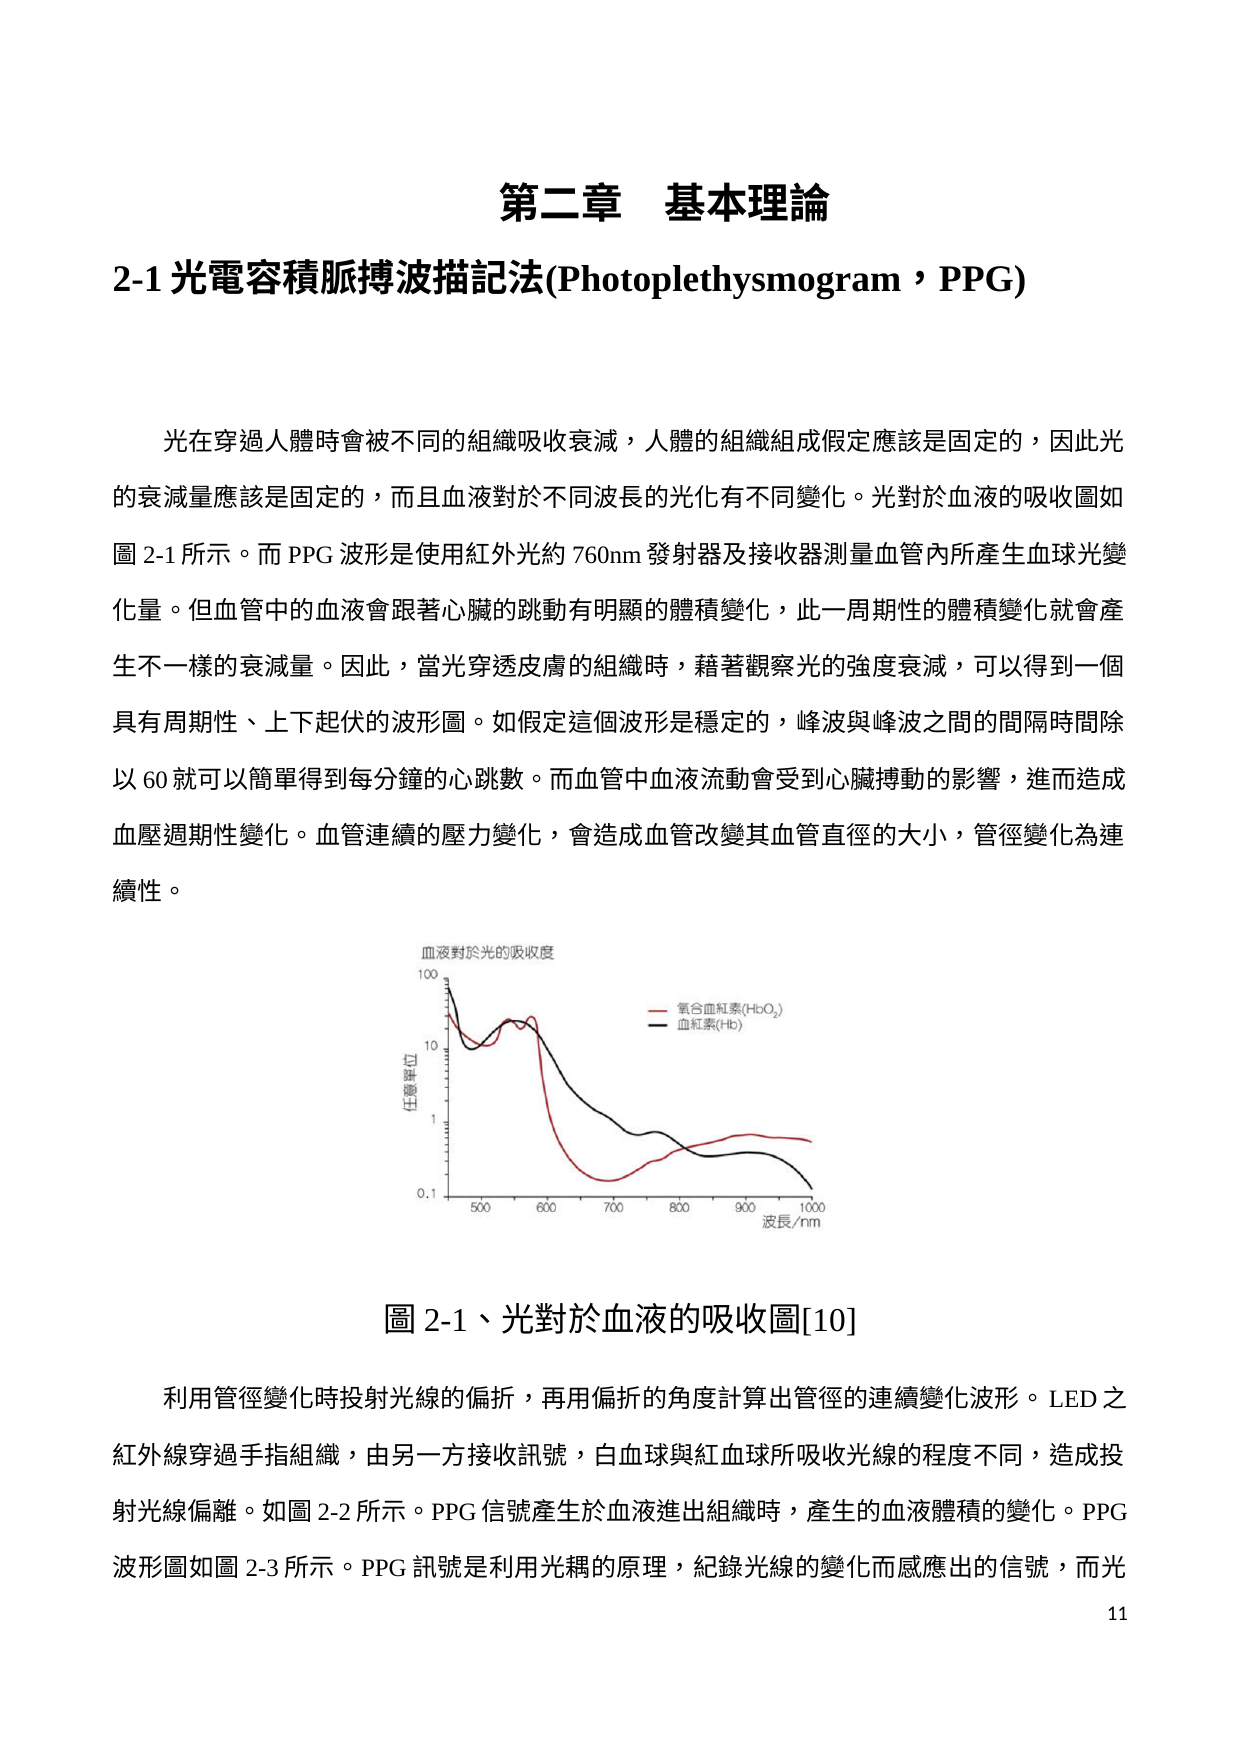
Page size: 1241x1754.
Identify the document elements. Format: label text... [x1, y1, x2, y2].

text 圖2-1、光對於血液的吸收圖[10] [112, 1279, 1128, 1354]
list 基本理論 [201, 162, 1128, 237]
text 光在穿過人體時會被不同的組織吸收衰減，人體的組織組成假定應該是固定的，因此光的衰減量應該是固定的，而且血液對於不同波長的光化有不同變化。光對於血液的吸收圖如圖2-1所示。而PPG波形是使用紅外光約760nm發射器及接收器測量血管內所產生血球光變化量。但血管中的血液會跟著心臟的跳動有明顯的體積變化，此一周期性的體積變化就會產生不一樣的衰減量。因此，當光穿透皮膚的組織時，藉著觀察光的強度衰減，可以得到一個具有周期性、上下起伏的波形圖。如假定這個波形是穩定的，峰波與峰波之間的間隔時間除以60就可以簡單得到每分鐘的心跳數。而血管中血液流動會受到心臟搏動的影響，進而造成血壓週期性變化。血管連續的壓力變化，會造成血管改變其血管直徑的大小，管徑變化為連續性。 [112, 421, 1128, 908]
subtitle 2-1光電容積脈搏波描記法(Photoplethysmogram，PPG) [112, 237, 1128, 312]
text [112, 1378, 1128, 1584]
picture [387, 926, 853, 1234]
